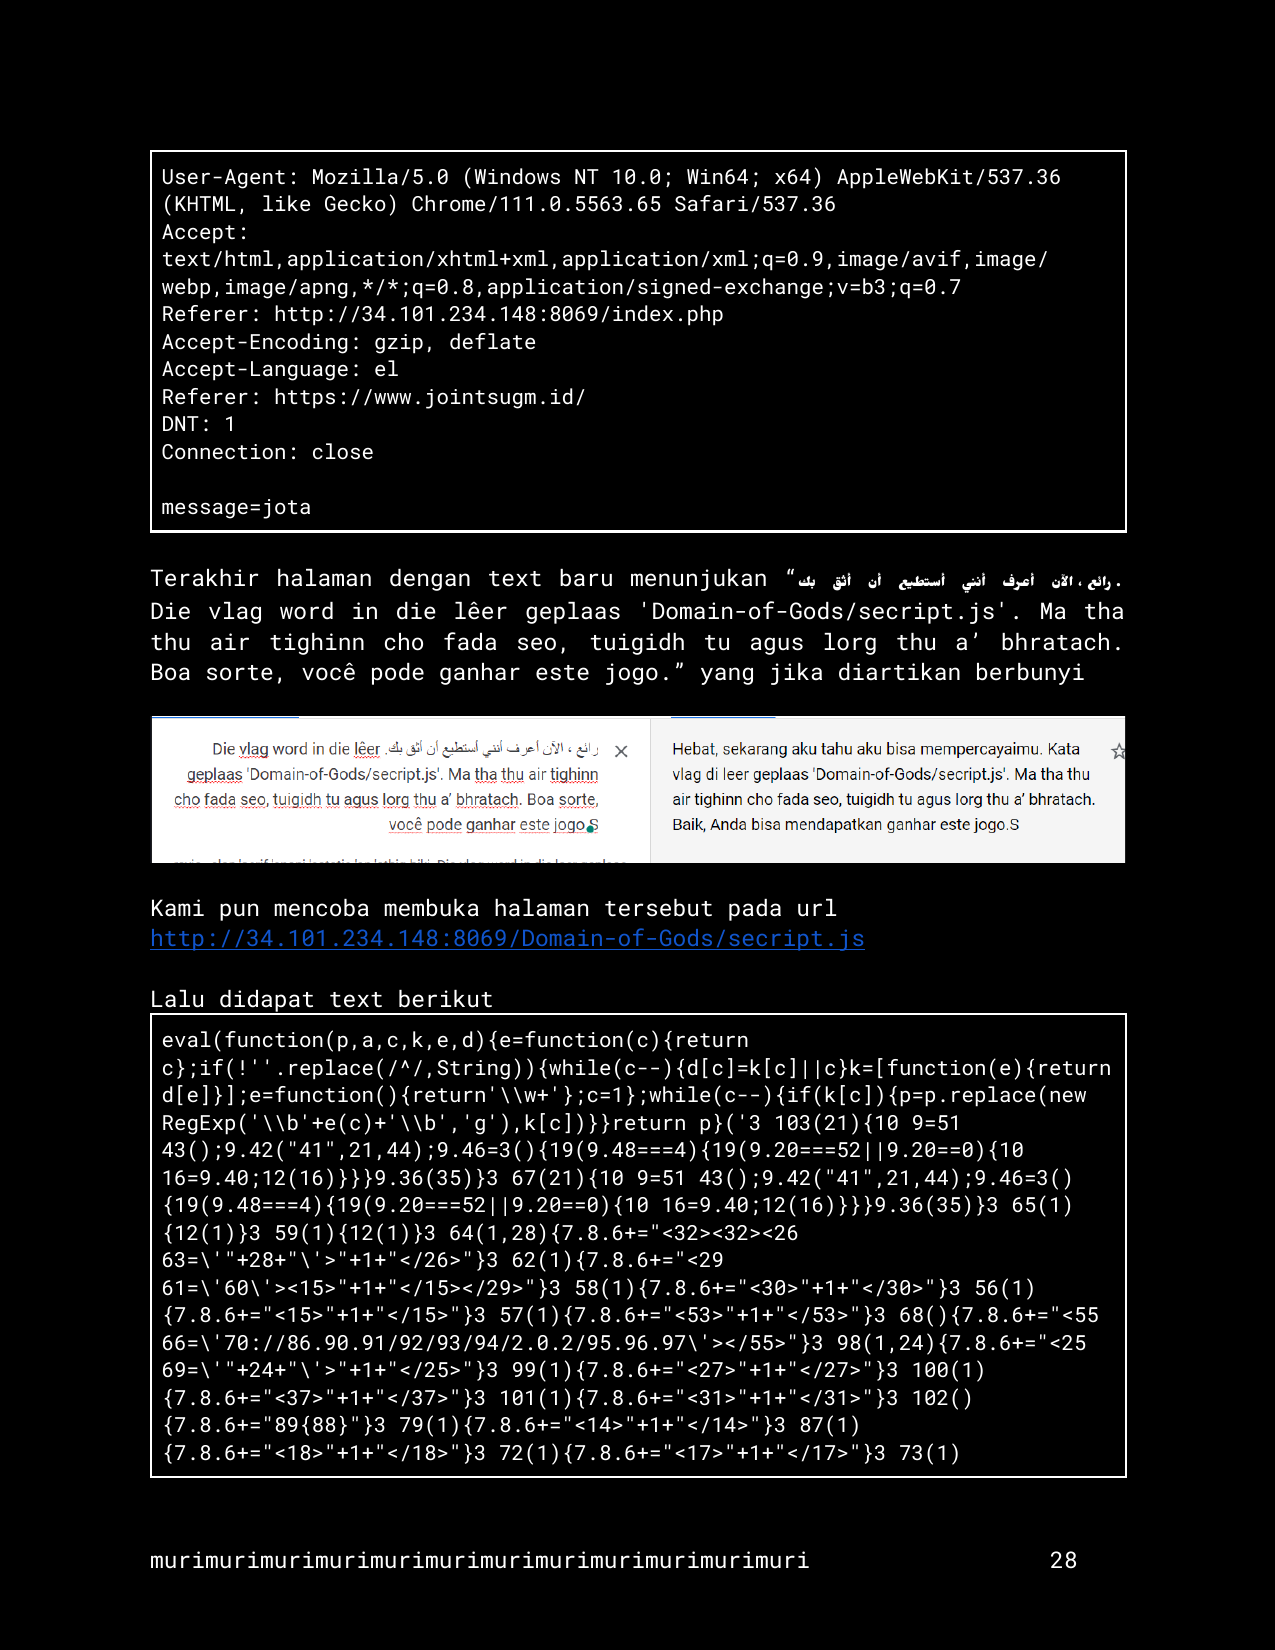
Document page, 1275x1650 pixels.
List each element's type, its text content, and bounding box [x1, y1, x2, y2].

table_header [152, 152, 1125, 530]
text Lalu didapat text berikut [150, 983, 1125, 1013]
text Terakhir halaman dengan text baru menunjukan “رائع ، الآن أعرف أنني أستطيع أن أثق بك. Die vlag word in die lêer geplaas 'Domain-of-Gods/secript.js'. Ma tha thu air tighinn cho fada seo, tuigidh tu agus lorg thu a’ bhratach. Boa sorte, você pode ganhar este jogo.” yang jika diartikan berbunyi [150, 563, 1125, 686]
picture [150, 716, 1125, 863]
text Kami pun mencoba membuka halaman tersebut pada url http://34.101.234.148:8069/Domain-of-Gods/secript.js [150, 892, 1125, 953]
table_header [152, 1015, 1125, 1476]
